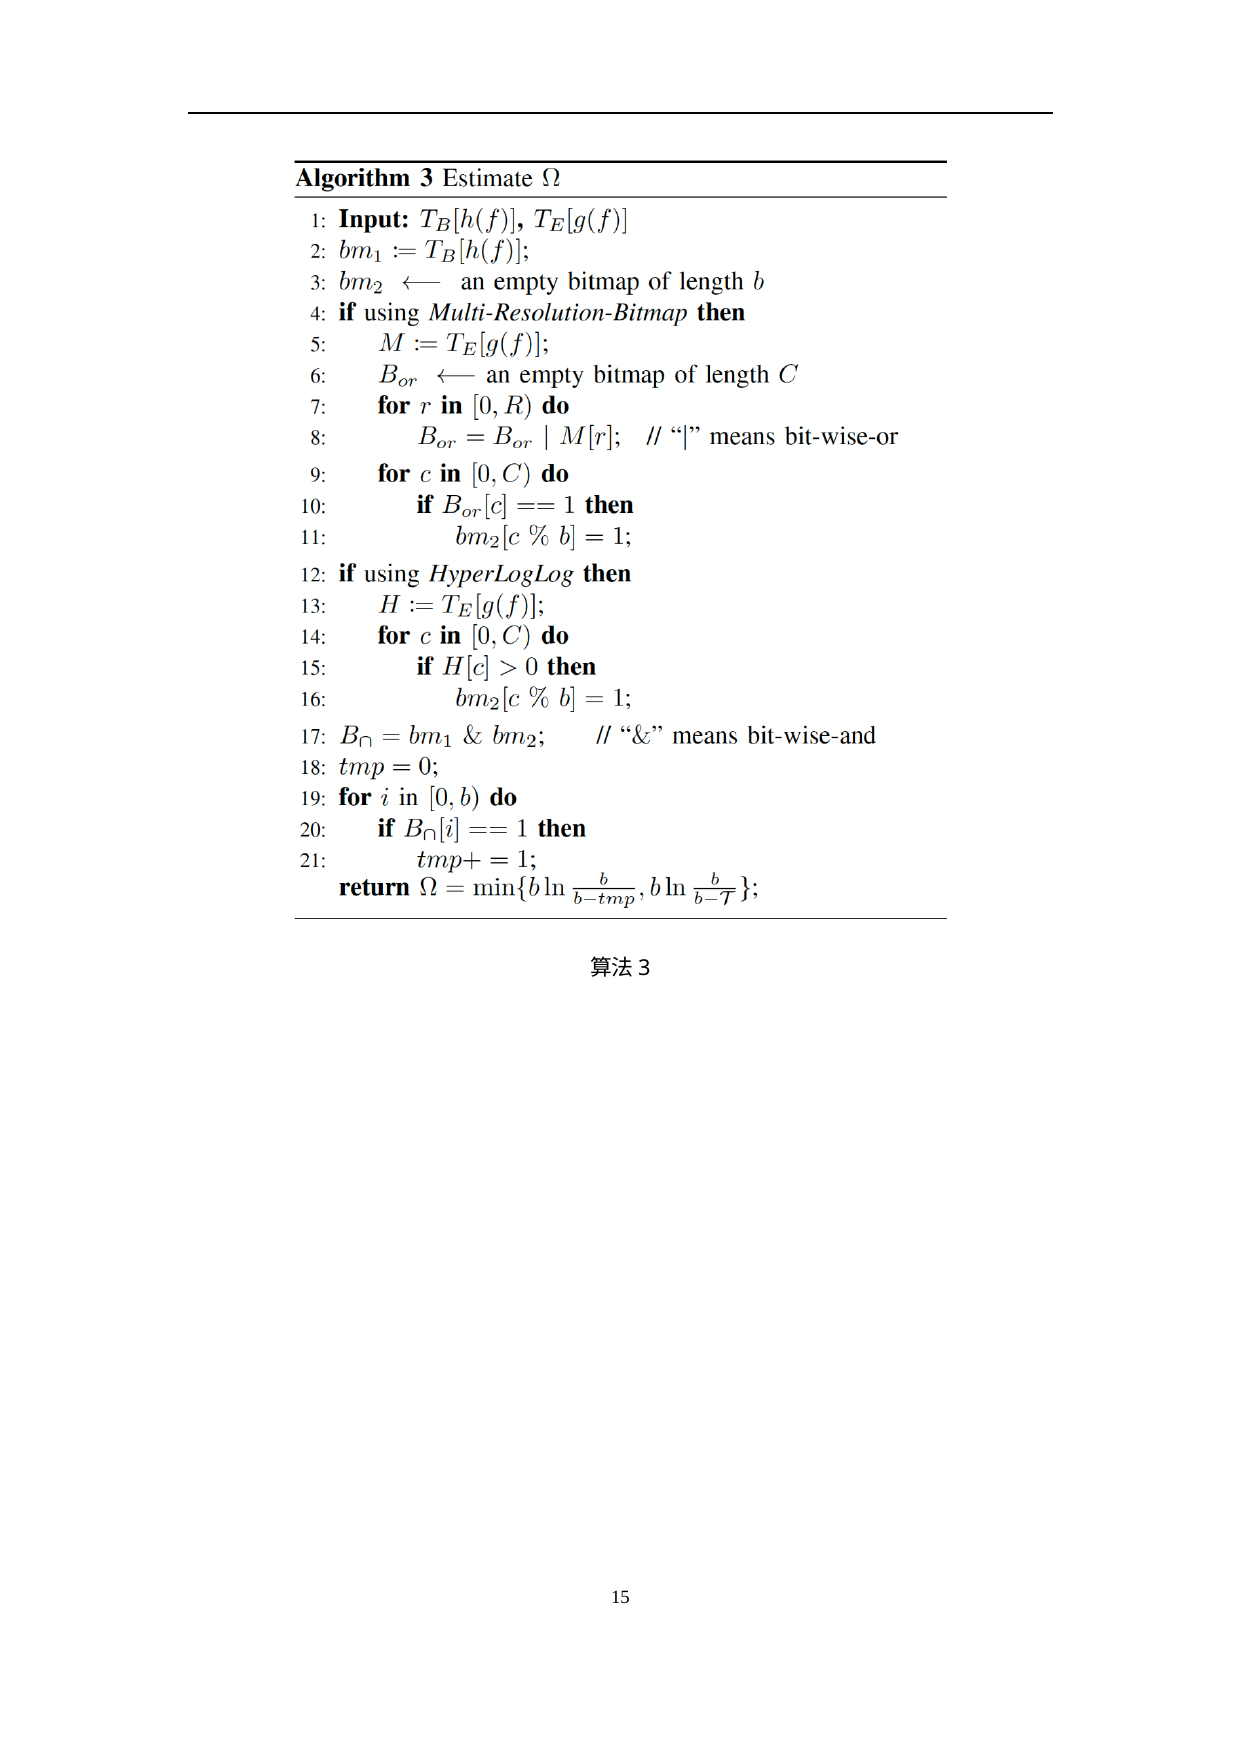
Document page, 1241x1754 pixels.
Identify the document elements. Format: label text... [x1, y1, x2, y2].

picture [286, 155, 955, 925]
text 算法3 [187, 948, 1053, 982]
